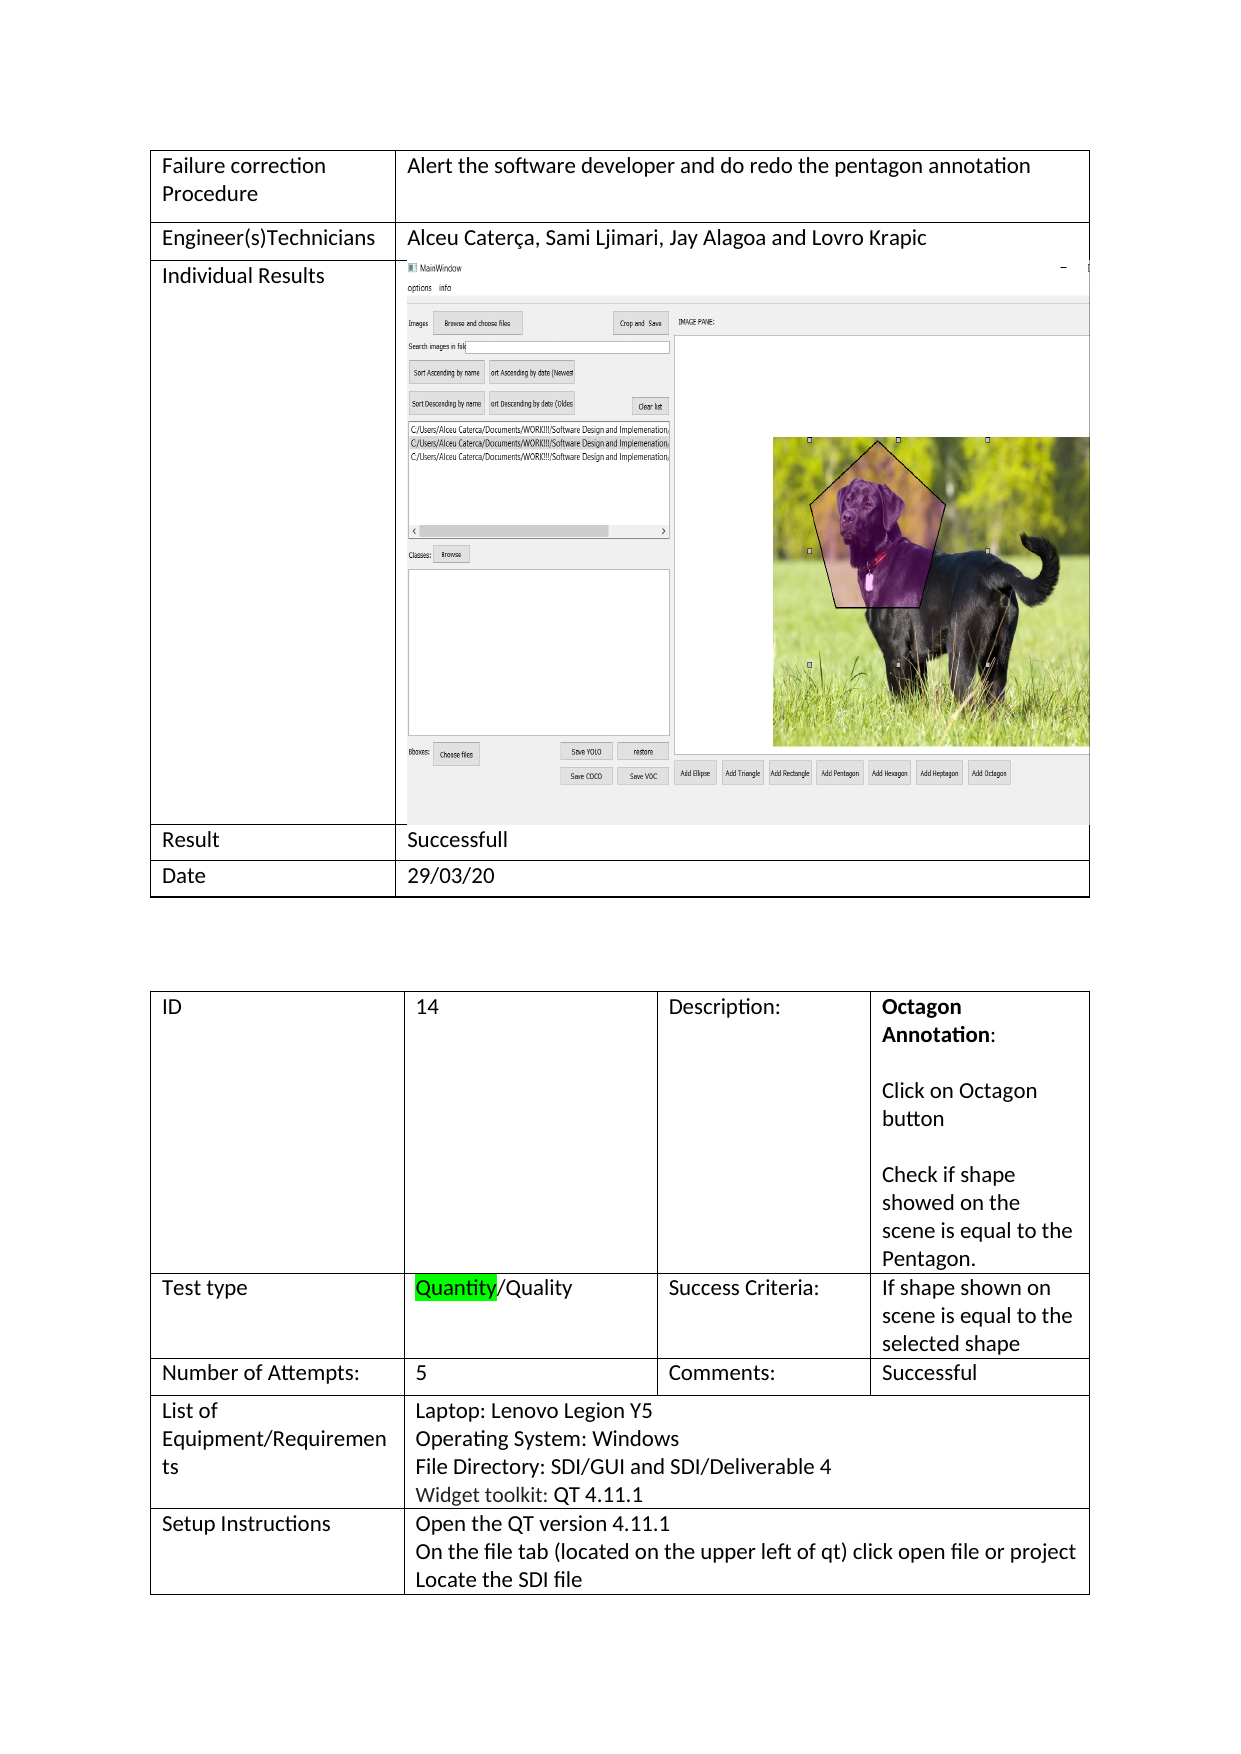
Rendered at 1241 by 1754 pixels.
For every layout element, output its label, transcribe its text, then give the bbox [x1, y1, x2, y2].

table_cell Number of Attempts: [151, 1359, 404, 1395]
table_cell Quantity/Quality [405, 1274, 657, 1357]
table_cell Successfull [396, 825, 1089, 860]
table_cell Alert the software developer and do redo the pentagon annotation [396, 151, 1089, 222]
table_header Octagon Annotation: Click on Octagon button Check if shape showed on the scene is equal to the Pentagon. [871, 992, 1089, 1272]
table_cell Test type [151, 1274, 404, 1357]
table_cell Failure correction Procedure [151, 151, 395, 222]
table_cell 5 [405, 1359, 657, 1395]
table_cell Setup Instructions [151, 1509, 404, 1593]
table_header ID [151, 992, 404, 1272]
table_header 14 [405, 992, 657, 1272]
picture [407, 260, 1090, 825]
table_cell Engineer(s)Technicians [151, 223, 395, 260]
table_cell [405, 1509, 1089, 1593]
table_cell Successful [871, 1359, 1089, 1395]
table_cell Alceu Caterça, Sami Ljimari, Jay Alagoa and Lovro Krapic [396, 223, 1089, 260]
table_cell List of Equipment/Requirements [151, 1396, 404, 1508]
table_cell Comments: [658, 1359, 870, 1395]
table_cell If shape shown on scene is equal to the selected shape [871, 1274, 1089, 1357]
table_cell [396, 261, 407, 824]
table_cell Result [151, 825, 395, 860]
table_header Description: [658, 992, 870, 1272]
table_cell 29/03/20 [396, 861, 1089, 896]
table_cell Individual Results [151, 261, 395, 824]
table_cell Date [151, 861, 395, 896]
table_cell Success Criteria: [658, 1274, 870, 1357]
table_cell Laptop: Lenovo Legion Y5 Operating System: Windows File Directory: SDI/GUI and SDI/Deliverable 4 Widget toolkit: QT 4.11.1 [405, 1396, 1089, 1508]
